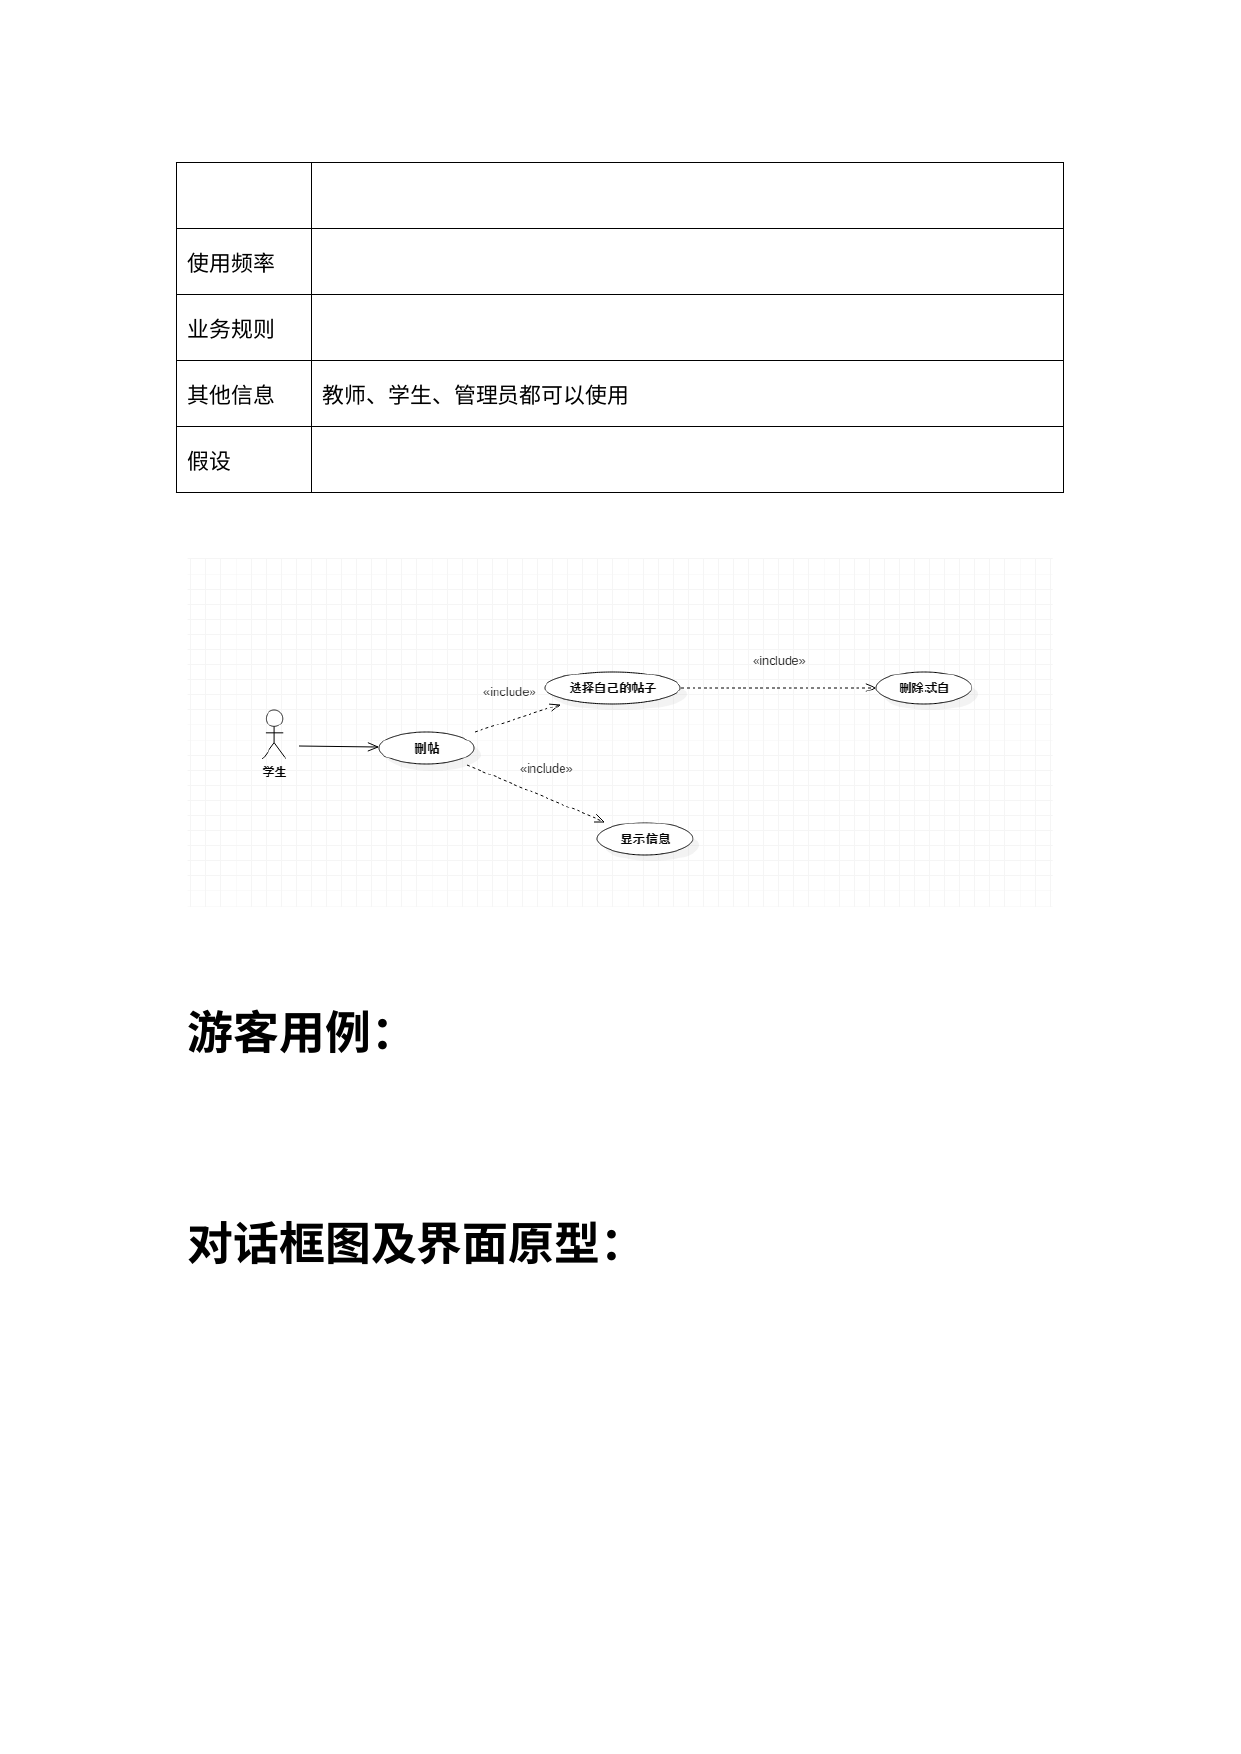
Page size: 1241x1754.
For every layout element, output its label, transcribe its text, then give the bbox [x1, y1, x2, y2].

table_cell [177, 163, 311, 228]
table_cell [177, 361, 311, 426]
picture [187, 558, 1053, 907]
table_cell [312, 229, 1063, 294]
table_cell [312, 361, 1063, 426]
subtitle 游客用例： [187, 981, 1053, 1078]
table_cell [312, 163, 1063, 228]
subtitle 对话框图及界面原型： [187, 1192, 1053, 1289]
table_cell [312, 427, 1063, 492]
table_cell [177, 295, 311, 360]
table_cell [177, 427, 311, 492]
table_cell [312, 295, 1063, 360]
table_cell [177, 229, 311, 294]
